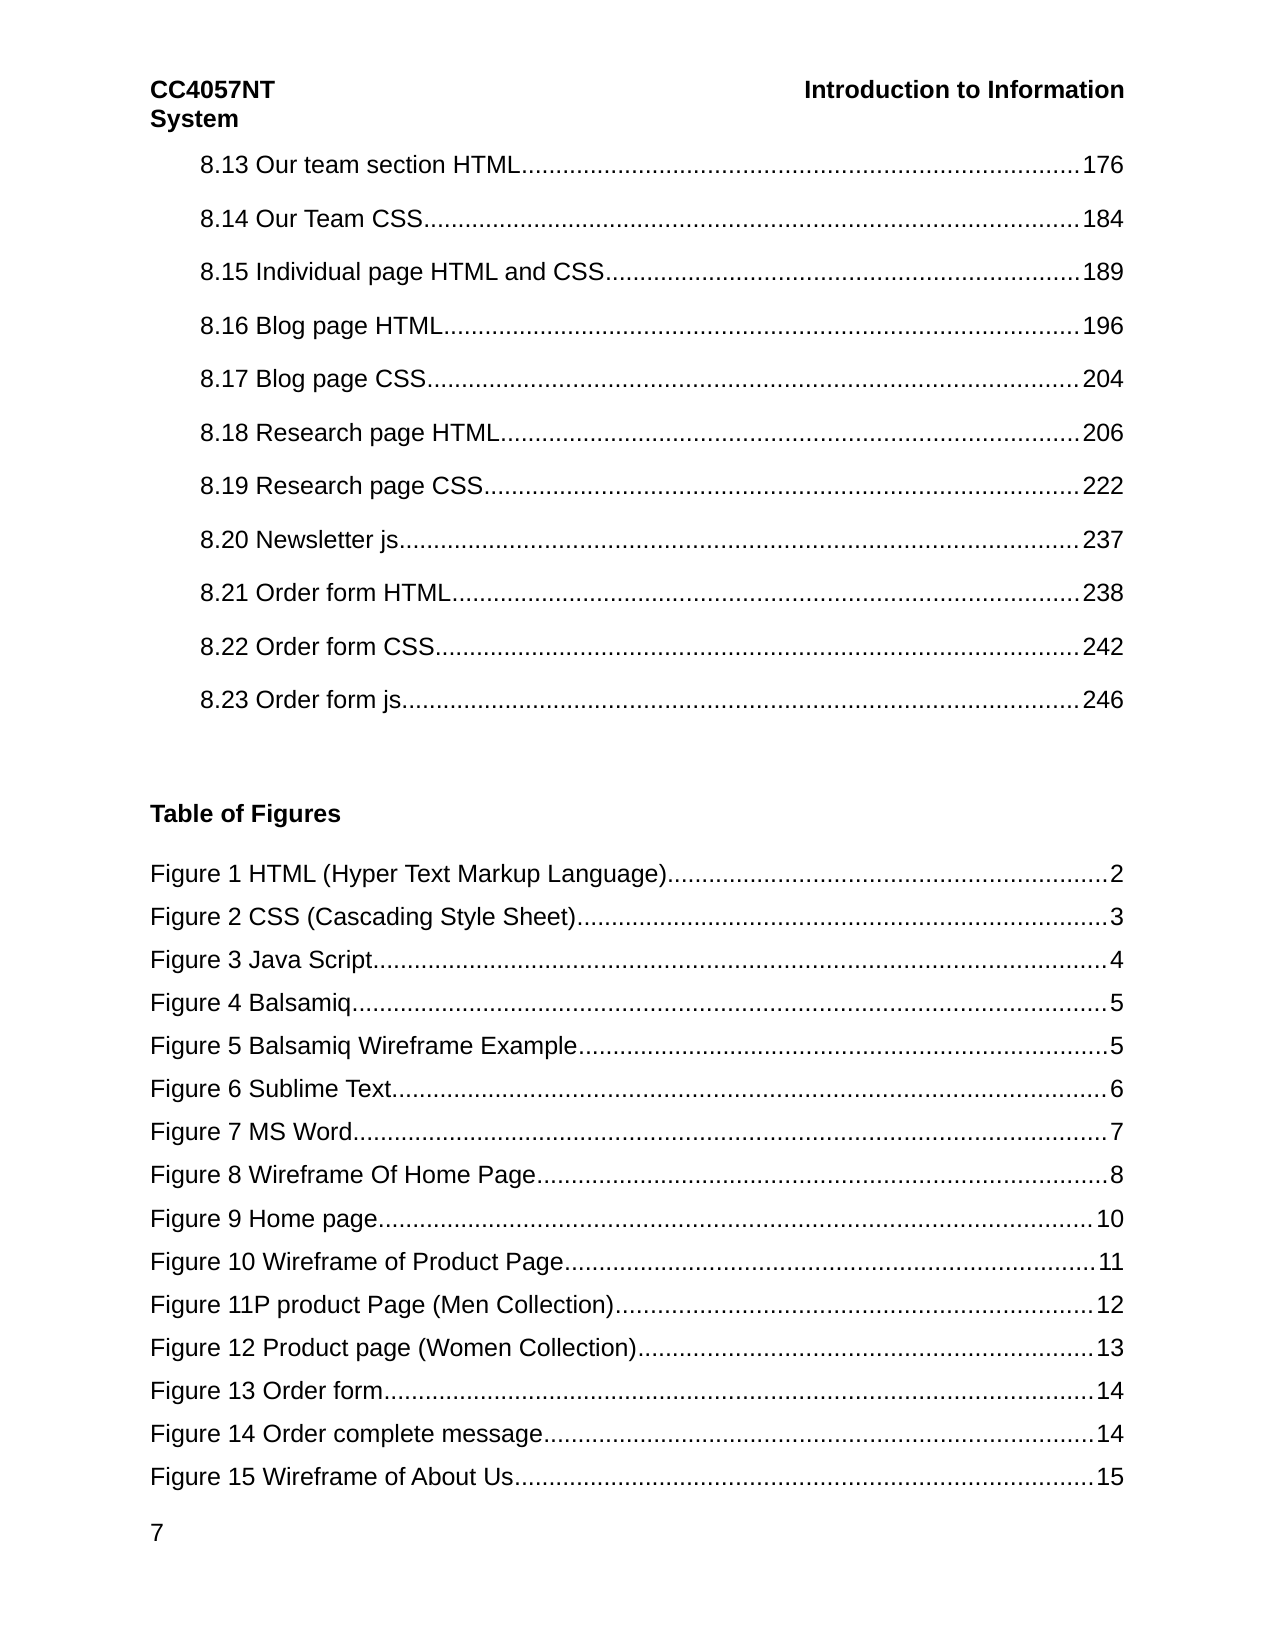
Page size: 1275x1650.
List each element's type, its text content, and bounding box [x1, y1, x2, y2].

text Figure 1 HTML (Hyper Text Markup Language) 2 [150, 858, 1125, 887]
text Figure 3 Java Script 4 [150, 945, 1125, 973]
text Figure 13 Order form 14 [150, 1376, 1125, 1405]
text Figure 12 Product page (Women Collection) 13 [150, 1333, 1125, 1362]
text Figure 5 Balsamiq Wireframe Example 5 [150, 1031, 1125, 1060]
text Figure 6 Sublime Text 6 [150, 1074, 1125, 1103]
text Figure 7 MS Word 7 [150, 1117, 1125, 1146]
text Figure 15 Wireframe of About Us 15 [150, 1462, 1125, 1491]
text Figure 4 Balsamiq 5 [150, 988, 1125, 1017]
text Figure 14 Order complete message 14 [150, 1419, 1125, 1448]
text Figure 10 Wireframe of Product Page 11 [150, 1247, 1125, 1275]
text Table of Figures [150, 799, 1125, 827]
text Figure 9 Home page 10 [150, 1203, 1125, 1232]
text Figure 2 CSS (Cascading Style Sheet) 3 [150, 902, 1125, 930]
text Figure 11P product Page (Men Collection) 12 [150, 1290, 1125, 1318]
text Figure 8 Wireframe Of Home Page 8 [150, 1160, 1125, 1189]
